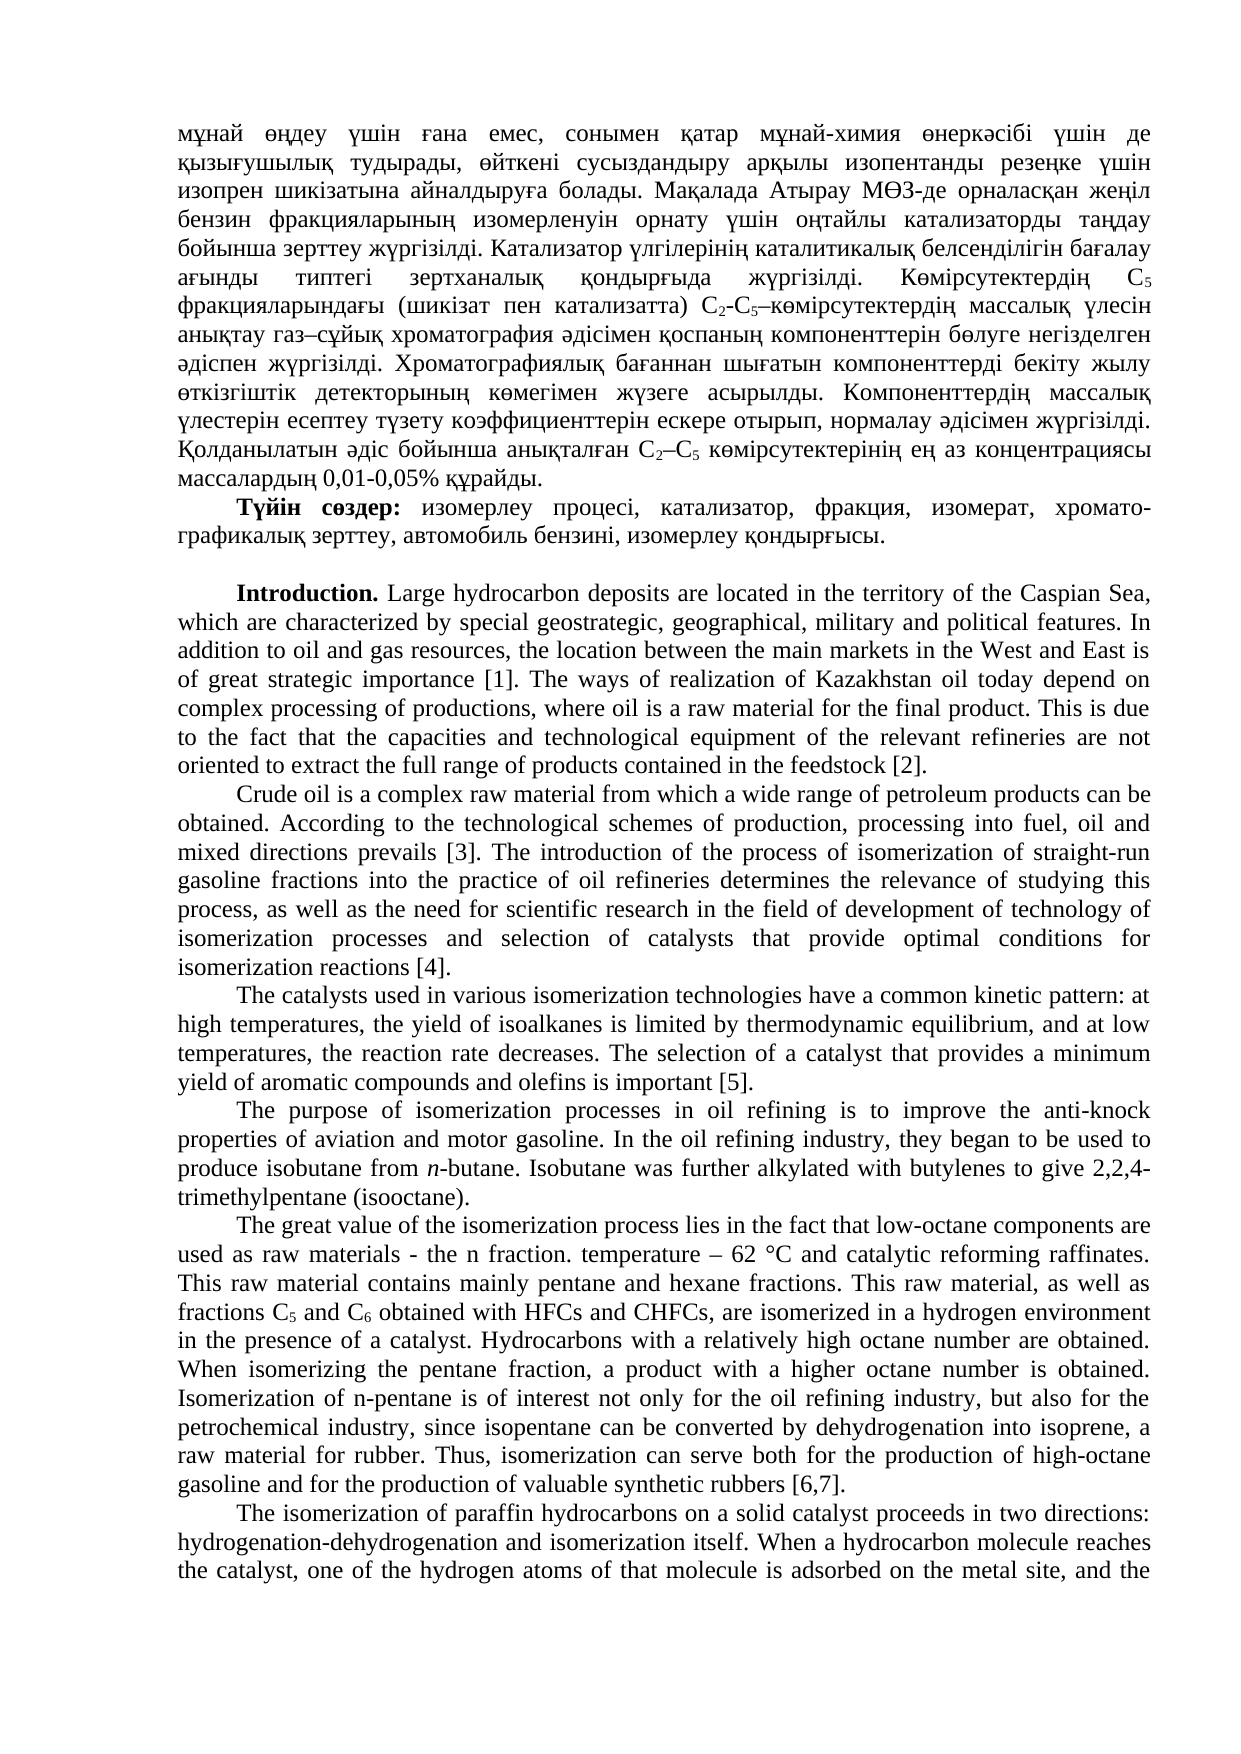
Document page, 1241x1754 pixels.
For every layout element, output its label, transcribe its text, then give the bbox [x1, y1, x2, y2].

text Introduction. Large hydrocarbon deposits are located in the territory of the Caspian Sea, which are characterized by special geostrategic, geographical, military and political features. In addition to oil and gas resources, the location between the main markets in the West and East is of great strategic importance [1]. The ways of realization of Kazakhstan oil today depend on complex processing of productions, where oil is a raw material for the final product. This is due to the fact that the capacities and technological equipment of the relevant refineries are not oriented to extract the full range of products contained in the feedstock [2]. [177, 578, 1152, 779]
text The catalysts used in various isomerization technologies have a common kinetic pattern: at high temperatures, the yield of isoalkanes is limited by thermodynamic equilibrium, and at low temperatures, the reaction rate decreases. The selection of a catalyst that provides a minimum yield of aromatic compounds and olefins is important [5]. [177, 981, 1152, 1096]
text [177, 118, 1152, 492]
text Crude oil is a complex raw material from which a wide range of petroleum products can be obtained. According to the technological schemes of production, processing into fuel, oil and mixed directions prevails [3]. The introduction of the process of isomerization of straight-run gasoline fractions into the practice of oil refineries determines the relevance of studying this process, as well as the need for scientific research in the field of development of technology of isomerization processes and selection of catalysts that provide optimal conditions for isomerization reactions [4]. [177, 779, 1152, 981]
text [177, 1498, 1152, 1584]
text The great value of the isomerization process lies in the fact that low-octane components are used as raw materials - the n fraction. temperature – 62 °С and catalytic reforming raffinates. This raw material contains mainly pentane and hexane fractions. This raw material, as well as fractions С5 and С6 obtained with HFCs and CHFCs, are isomerized in a hydrogen environment in the presence of a catalyst. Hydrocarbons with a relatively high octane number are obtained. When isomerizing the pentane fraction, a product with a higher octane number is obtained. Isomerization of n-pentane is of interest not only for the oil refining industry, but also for the petrochemical industry, since isopentane can be converted by dehydrogenation into isoprene, a raw material for rubber. Thus, isomerization can serve both for the production of high-octane gasoline and for the production of valuable synthetic rubbers [6,7]. [177, 1211, 1152, 1498]
text The purpose of isomerization processes in oil refining is to improve the anti-knock properties of aviation and motor gasoline. In the oil refining industry, they began to be used to produce isobutane from n-butane. Isobutane was further alkylated with butylenes to give 2,2,4-trimethylpentane (isooctane). [177, 1096, 1152, 1211]
text Түйін сөздер: изомерлеу процесі, катализатор, фракция, изомерат, хромато-графикалық зерттеу, автомобиль бензині, изомерлеу қондырғысы. [177, 492, 1152, 549]
